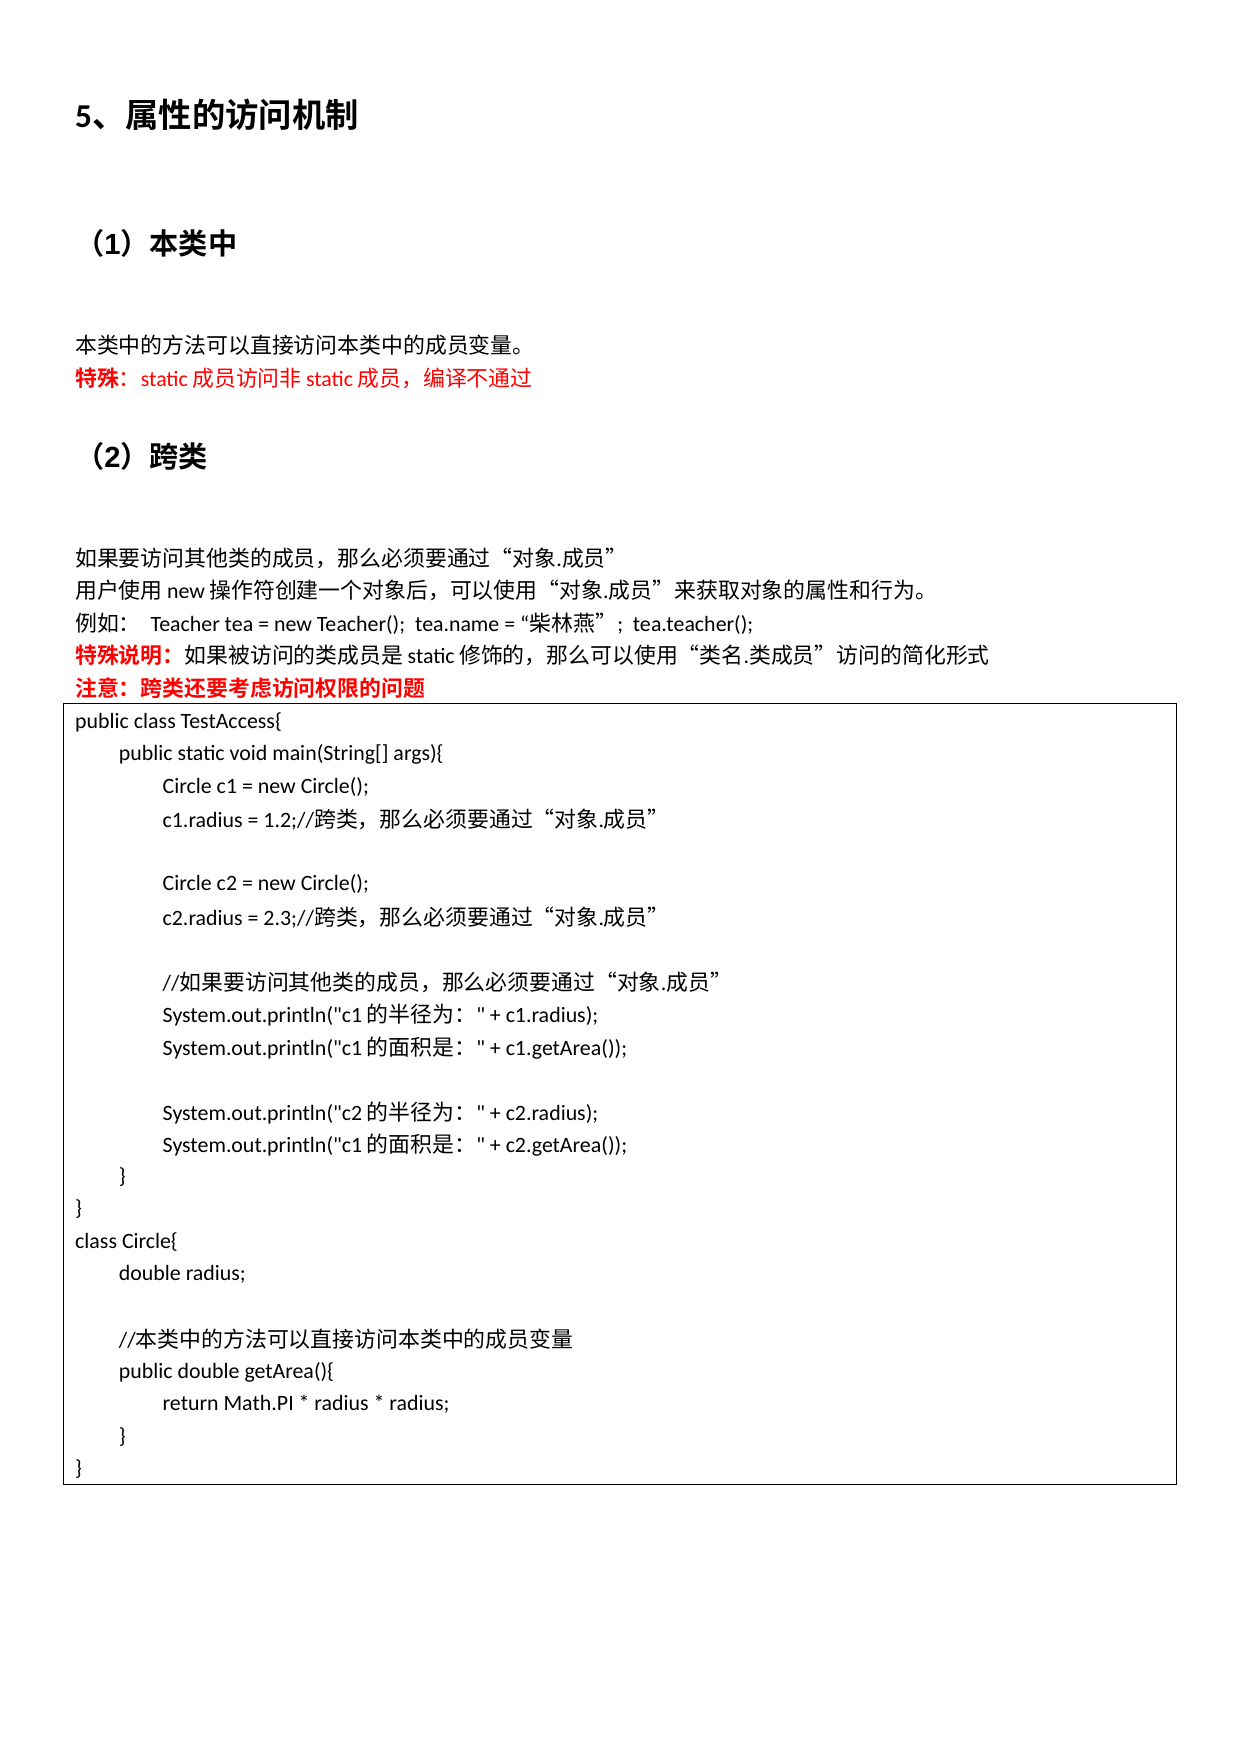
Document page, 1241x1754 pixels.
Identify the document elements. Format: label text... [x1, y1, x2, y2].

subtitle 5、属性的访问机制 [75, 81, 1165, 146]
text 特殊：static成员访问非static成员，编译不通过 [75, 361, 1165, 393]
text 特殊说明：如果被访问的类成员是static修饰的，那么可以使用“类名.类成员”访问的简化形式 [75, 638, 1165, 671]
table_header public class TestAccess{ public static void main(String[] args){ Circle c1 = new Circle(); c1.radius = 1.2;//跨类，那么必须要通过“对象.成员” Circle c2 = new Circle(); c2.radius = 2.3;//跨类，那么必须要通过“对象.成员” //如果要访问其他类的成员，那么必须要通过“对象.成员” System.out.println("c1的半径为：" + c1.radius); System.out.println("c1的面积是：" + c1.getArea()); System.out.println("c2的半径为：" + c2.radius); System.out.println("c1的面积是：" + c2.getArea()); } } class Circle{ double radius; //本类中的方法可以直接访问本类中的成员变量 public double getArea(){ return Math.PI * radius * radius; } } [64, 704, 1176, 1484]
text 例如： Teacher tea = new Teacher(); tea.name = “柴林燕”; tea.teacher(); [75, 606, 1165, 638]
subtitle （2）跨类 [75, 422, 1165, 487]
subtitle （1）本类中 [75, 209, 1165, 274]
text 本类中的方法可以直接访问本类中的成员变量。 [75, 328, 1165, 361]
text 注意：跨类还要考虑访问权限的问题 [75, 671, 1165, 703]
text 如果要访问其他类的成员，那么必须要通过“对象.成员” [75, 541, 1165, 573]
text 用户使用new操作符创建一个对象后，可以使用“对象.成员”来获取对象的属性和行为。 [75, 573, 1165, 606]
